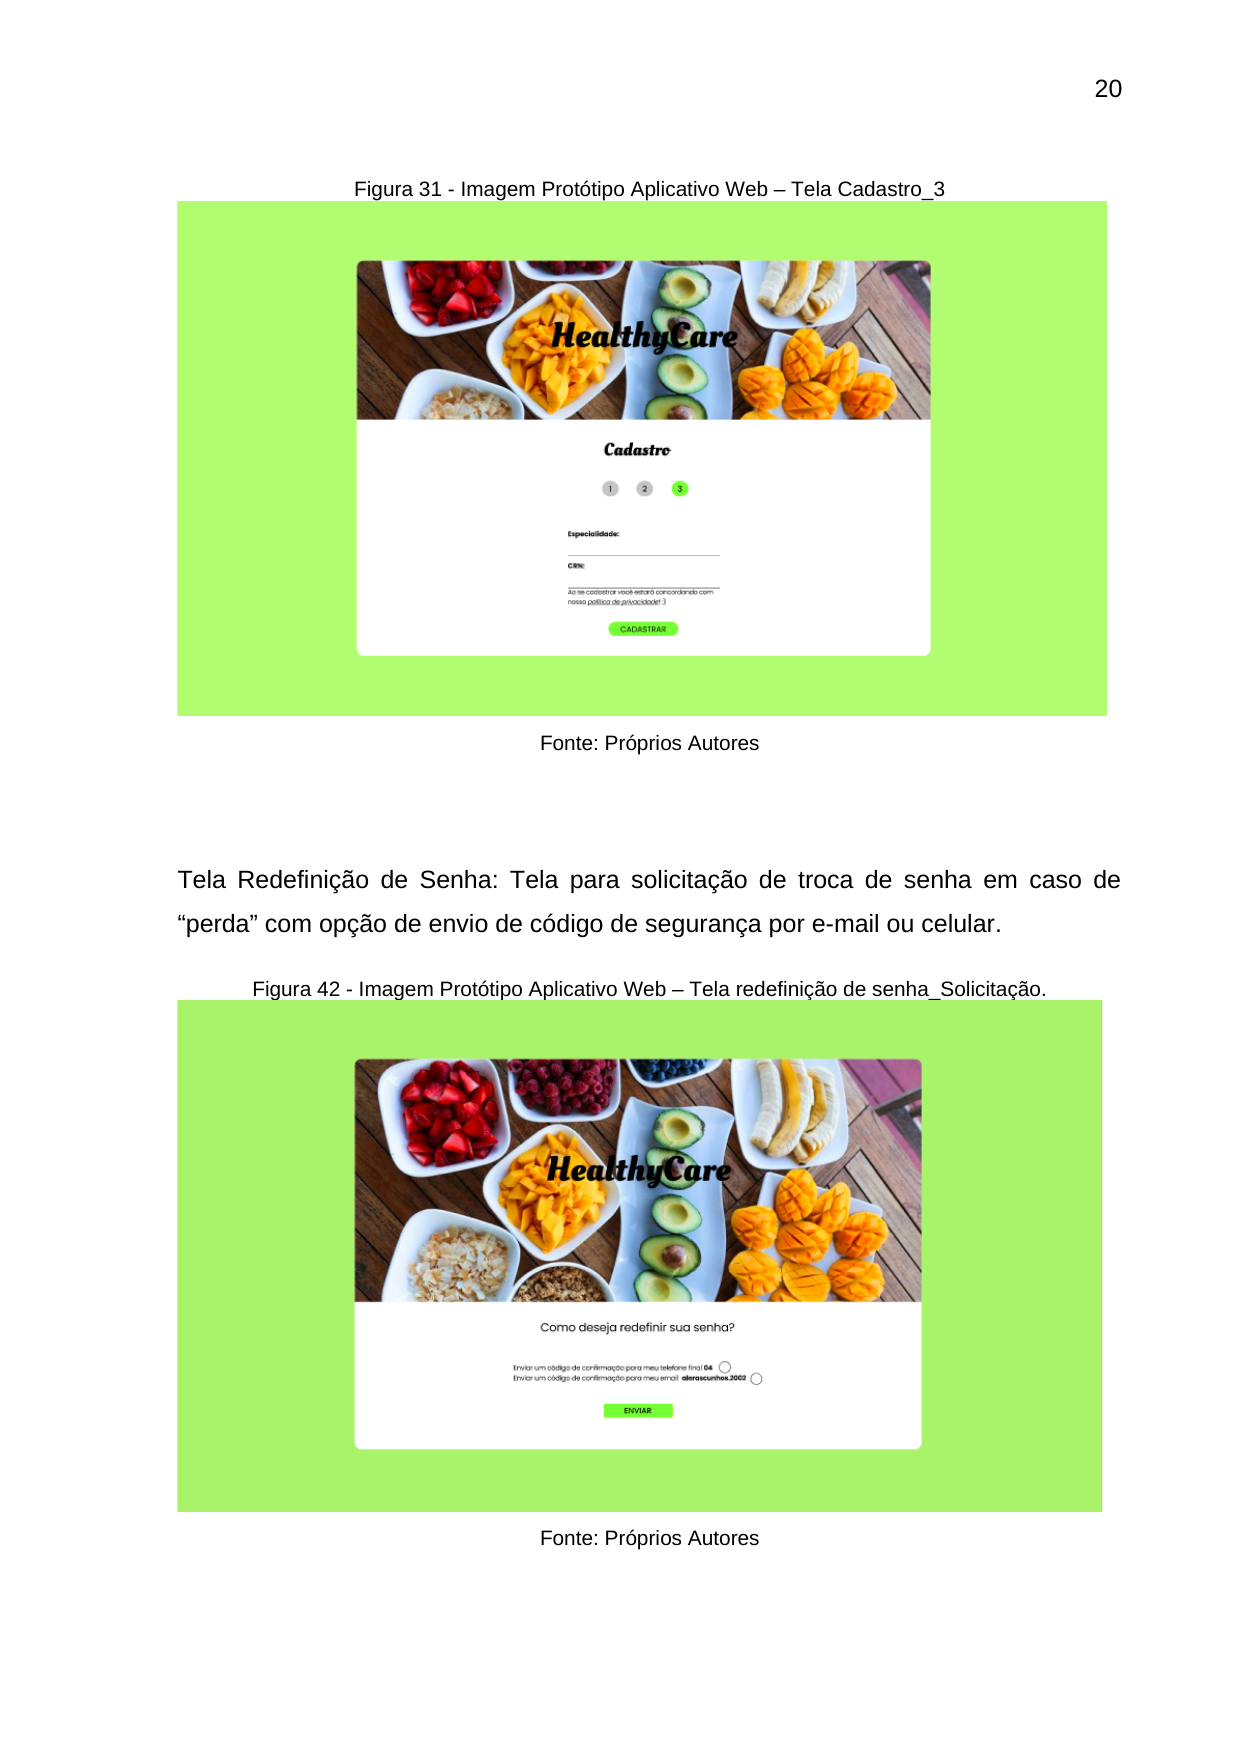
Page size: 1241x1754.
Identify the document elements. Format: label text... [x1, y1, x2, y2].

text Fonte: Próprios Autores [177, 1526, 1122, 1550]
picture [177, 1000, 1103, 1512]
text Figura 42 - Imagem Protótipo Aplicativo Web – Tela redefinição de senha_Solicitação. [177, 977, 1122, 1001]
text Tela Redefinição de Senha: Tela para solicitação de troca de senha em caso de “perda” com opção de envio de código de segurança por e-mail ou celular. [177, 866, 1122, 937]
picture [177, 201, 1107, 716]
text Fonte: Próprios Autores [177, 730, 1122, 754]
text Figura 31 - Imagem Protótipo Aplicativo Web – Tela Cadastro_3 [177, 177, 1122, 201]
